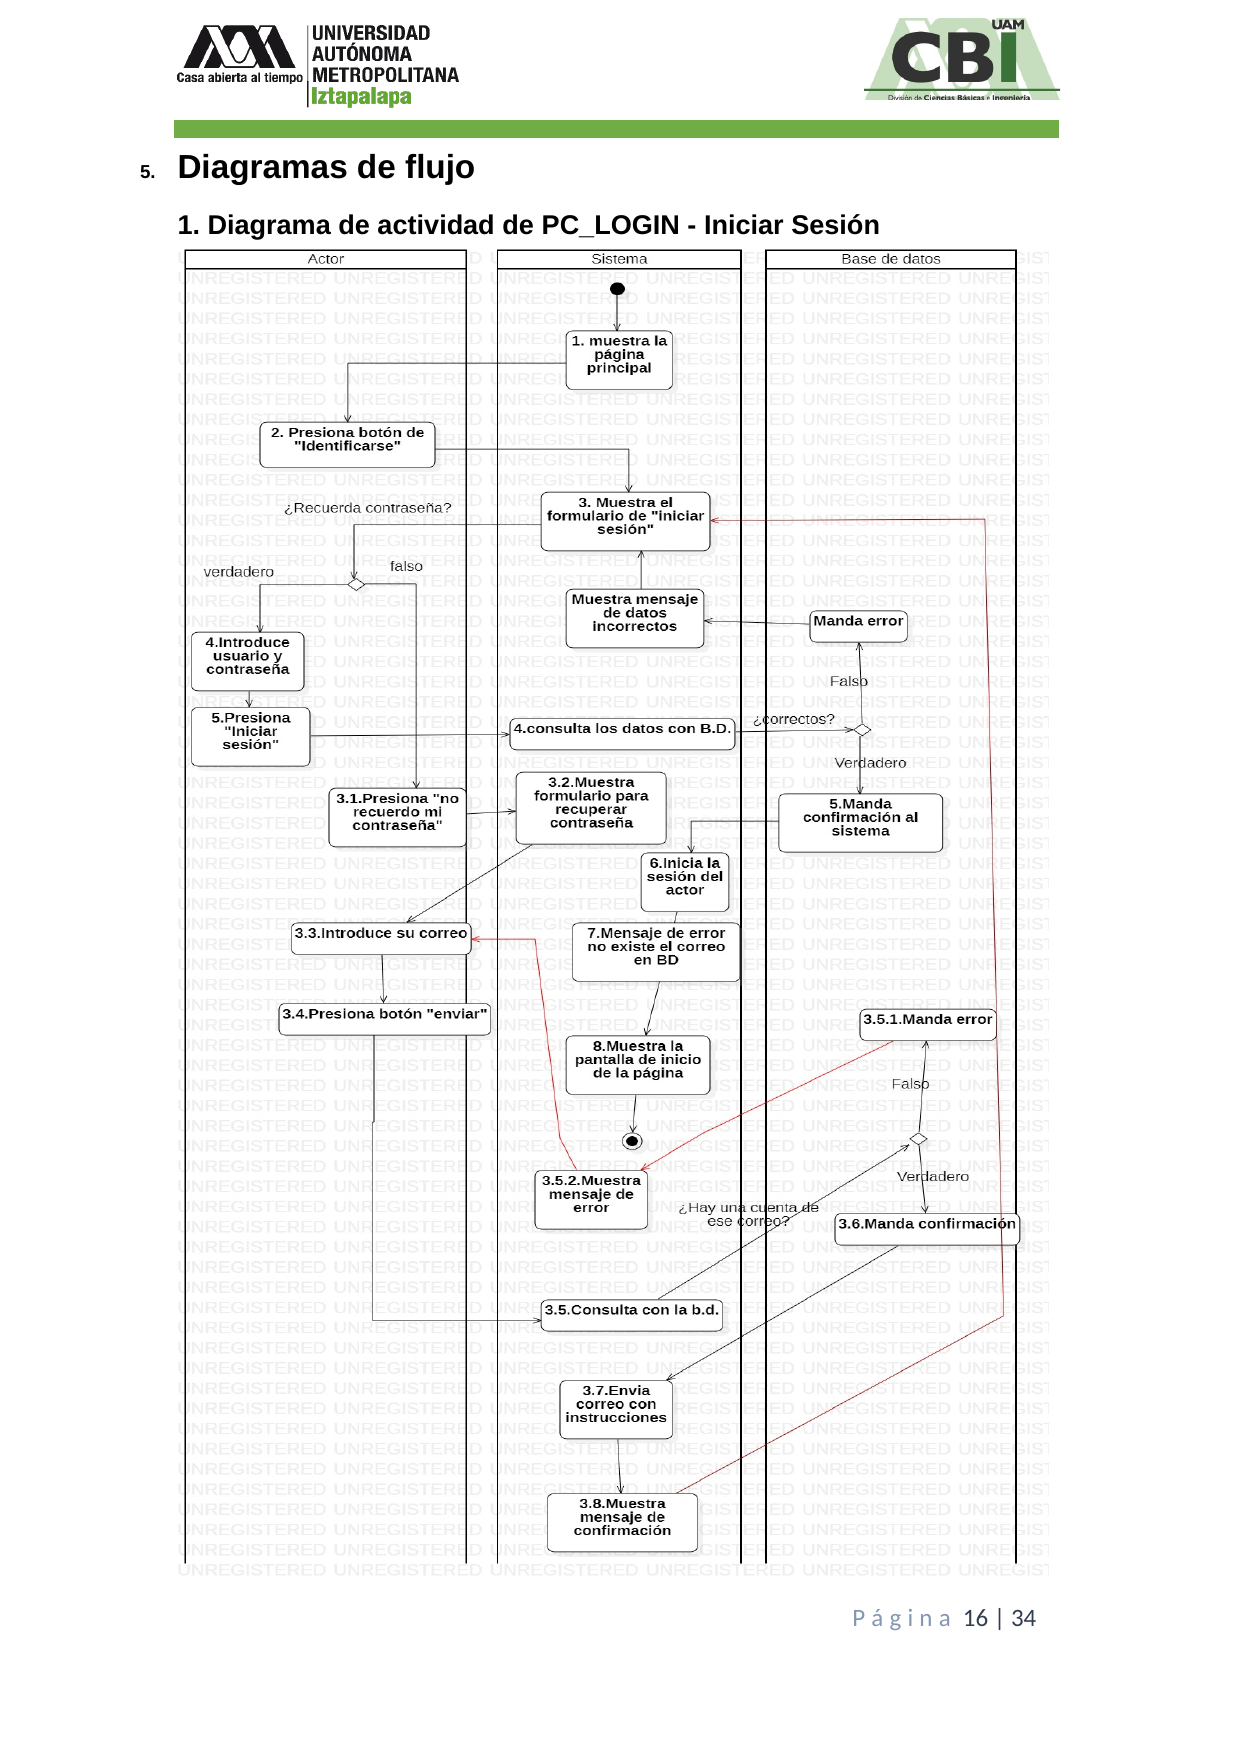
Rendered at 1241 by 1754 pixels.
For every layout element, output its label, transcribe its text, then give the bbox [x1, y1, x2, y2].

picture [177, 25, 459, 109]
picture [863, 18, 1060, 100]
picture [177, 243, 1049, 1590]
subtitle Diagramas de flujo [140, 148, 1063, 186]
